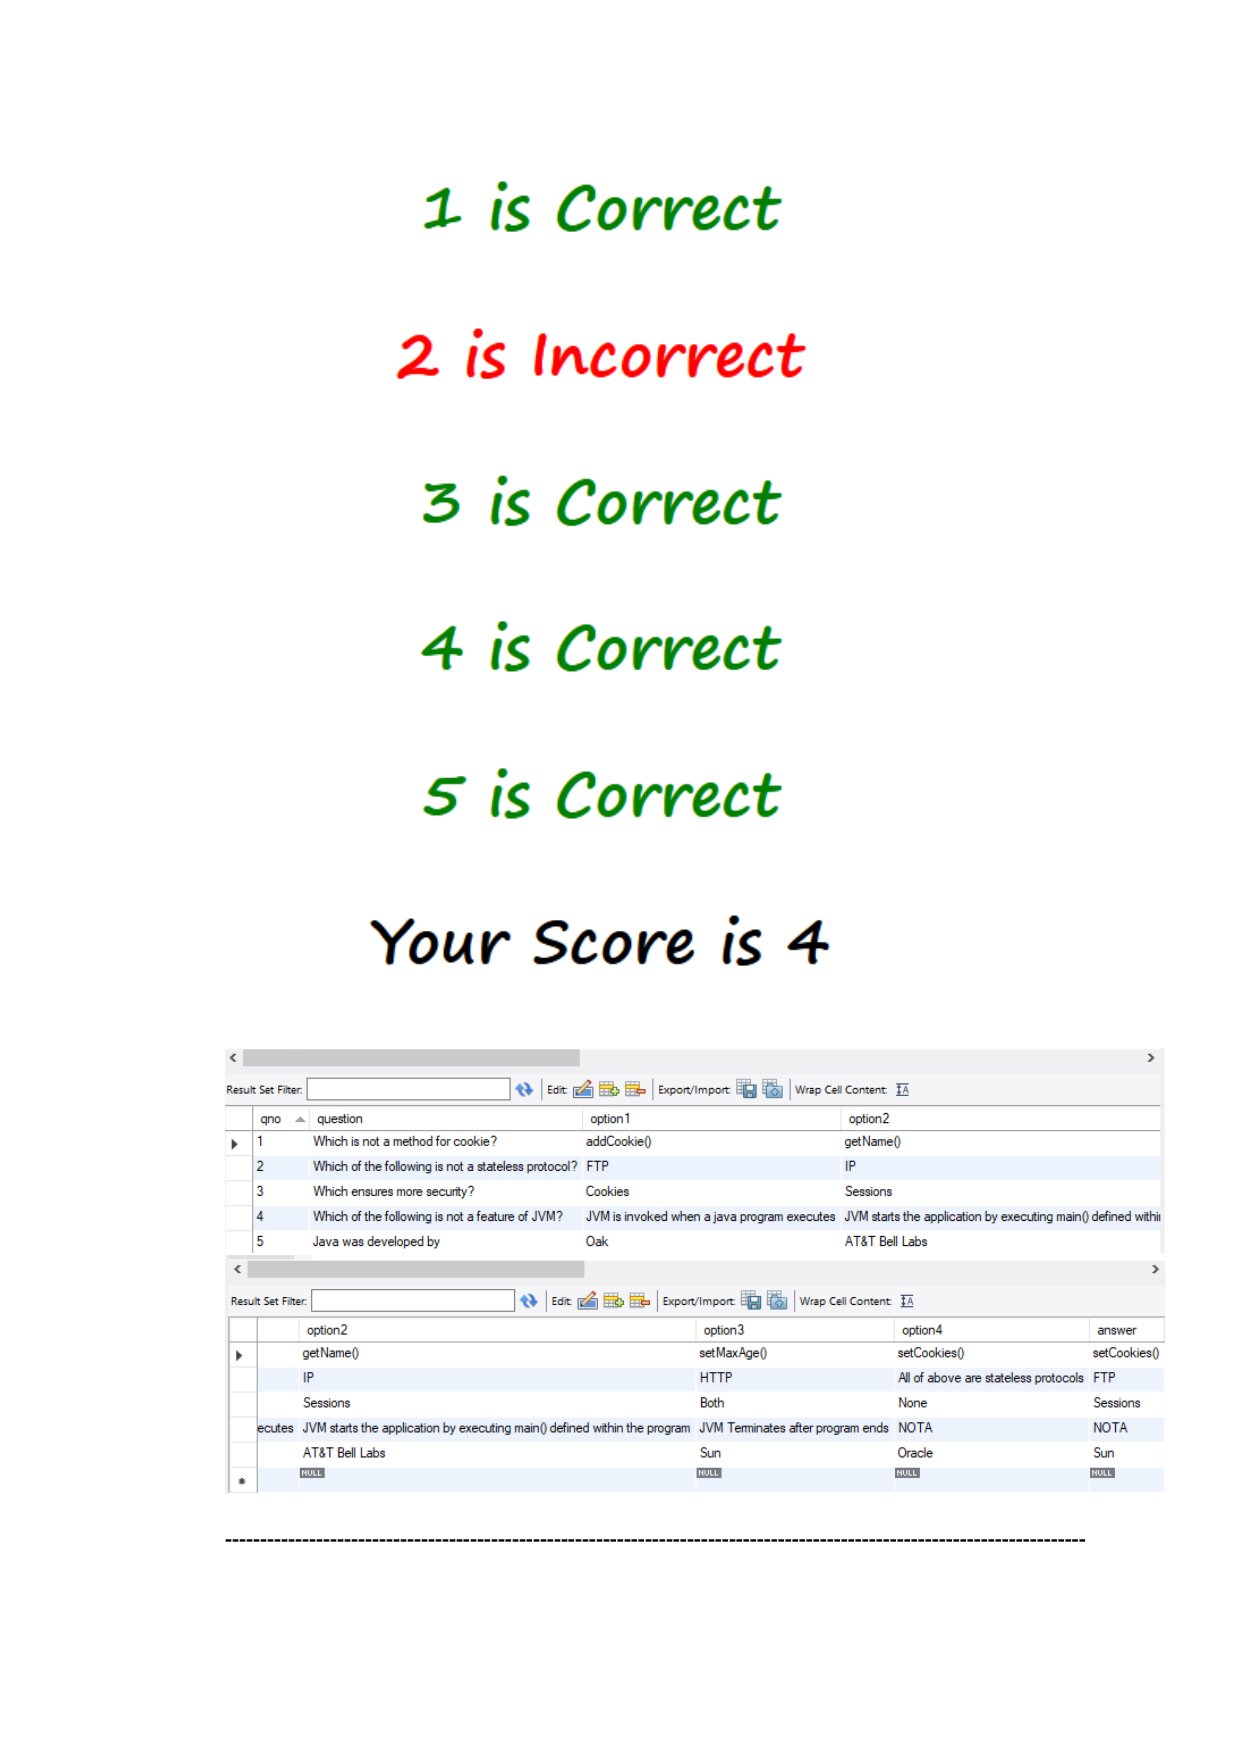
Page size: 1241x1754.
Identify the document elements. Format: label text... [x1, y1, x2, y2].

picture [225, 1048, 1166, 1253]
picture [225, 150, 913, 1016]
picture [225, 1255, 1166, 1494]
list --------------------------------------------------------------------------------------------------------------------------- [225, 1526, 1090, 1553]
